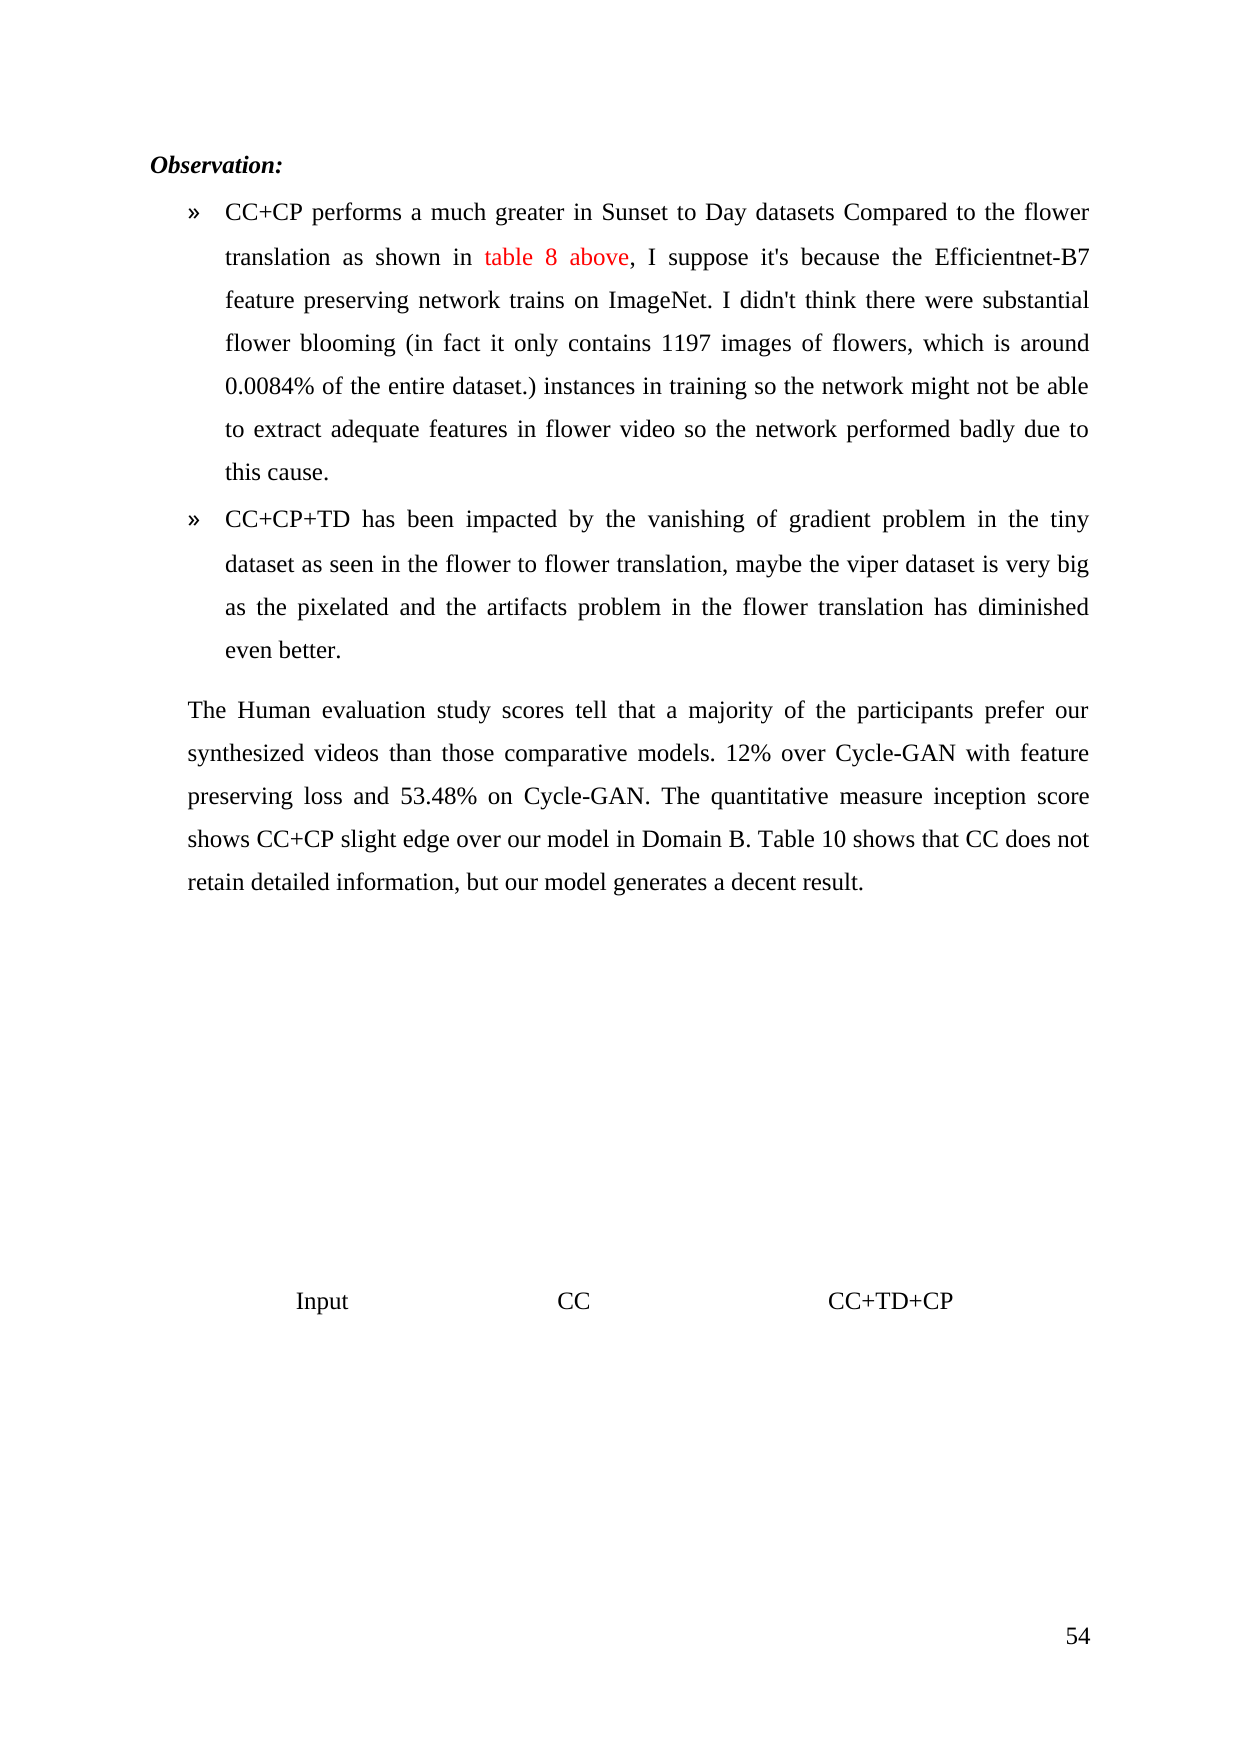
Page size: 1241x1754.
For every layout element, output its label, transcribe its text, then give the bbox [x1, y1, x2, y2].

table_header Input [188, 1286, 457, 1329]
list CC+CP+TD has been impacted by the vanishing of gradient problem in the tiny dataset as seen in the flower to flower translation, maybe the viper dataset is very big as the pixelated and the artifacts problem in the flower translation has diminished even better. [187, 500, 1090, 664]
table_header CC+TD+CP [691, 1286, 1090, 1329]
subtitle Observation: [150, 150, 1090, 179]
list CC+CP performs a much greater in Sunset to Day datasets Compared to the flower translation as shown in table 8 above, I suppose it's because the Efficientnet-B7 feature preserving network trains on ImageNet. I didn't think there were substantial flower blooming (in fact it only contains 1197 images of flowers, which is around 0.0084% of the entire dataset.) instances in training so the network might not be able to extract adequate features in flower video so the network performed badly due to this cause. [187, 193, 1090, 486]
text The Human evaluation study scores tell that a majority of the participants prefer our synthesized videos than those comparative models. 12% over Cycle-GAN with feature preserving loss and 53.48% on Cycle-GAN. The quantitative measure inception score shows CC+CP slight edge over our model in Domain B. Table 10 shows that CC does not retain detailed information, but our model generates a decent result. [187, 695, 1090, 896]
table_header CC [457, 1286, 691, 1329]
